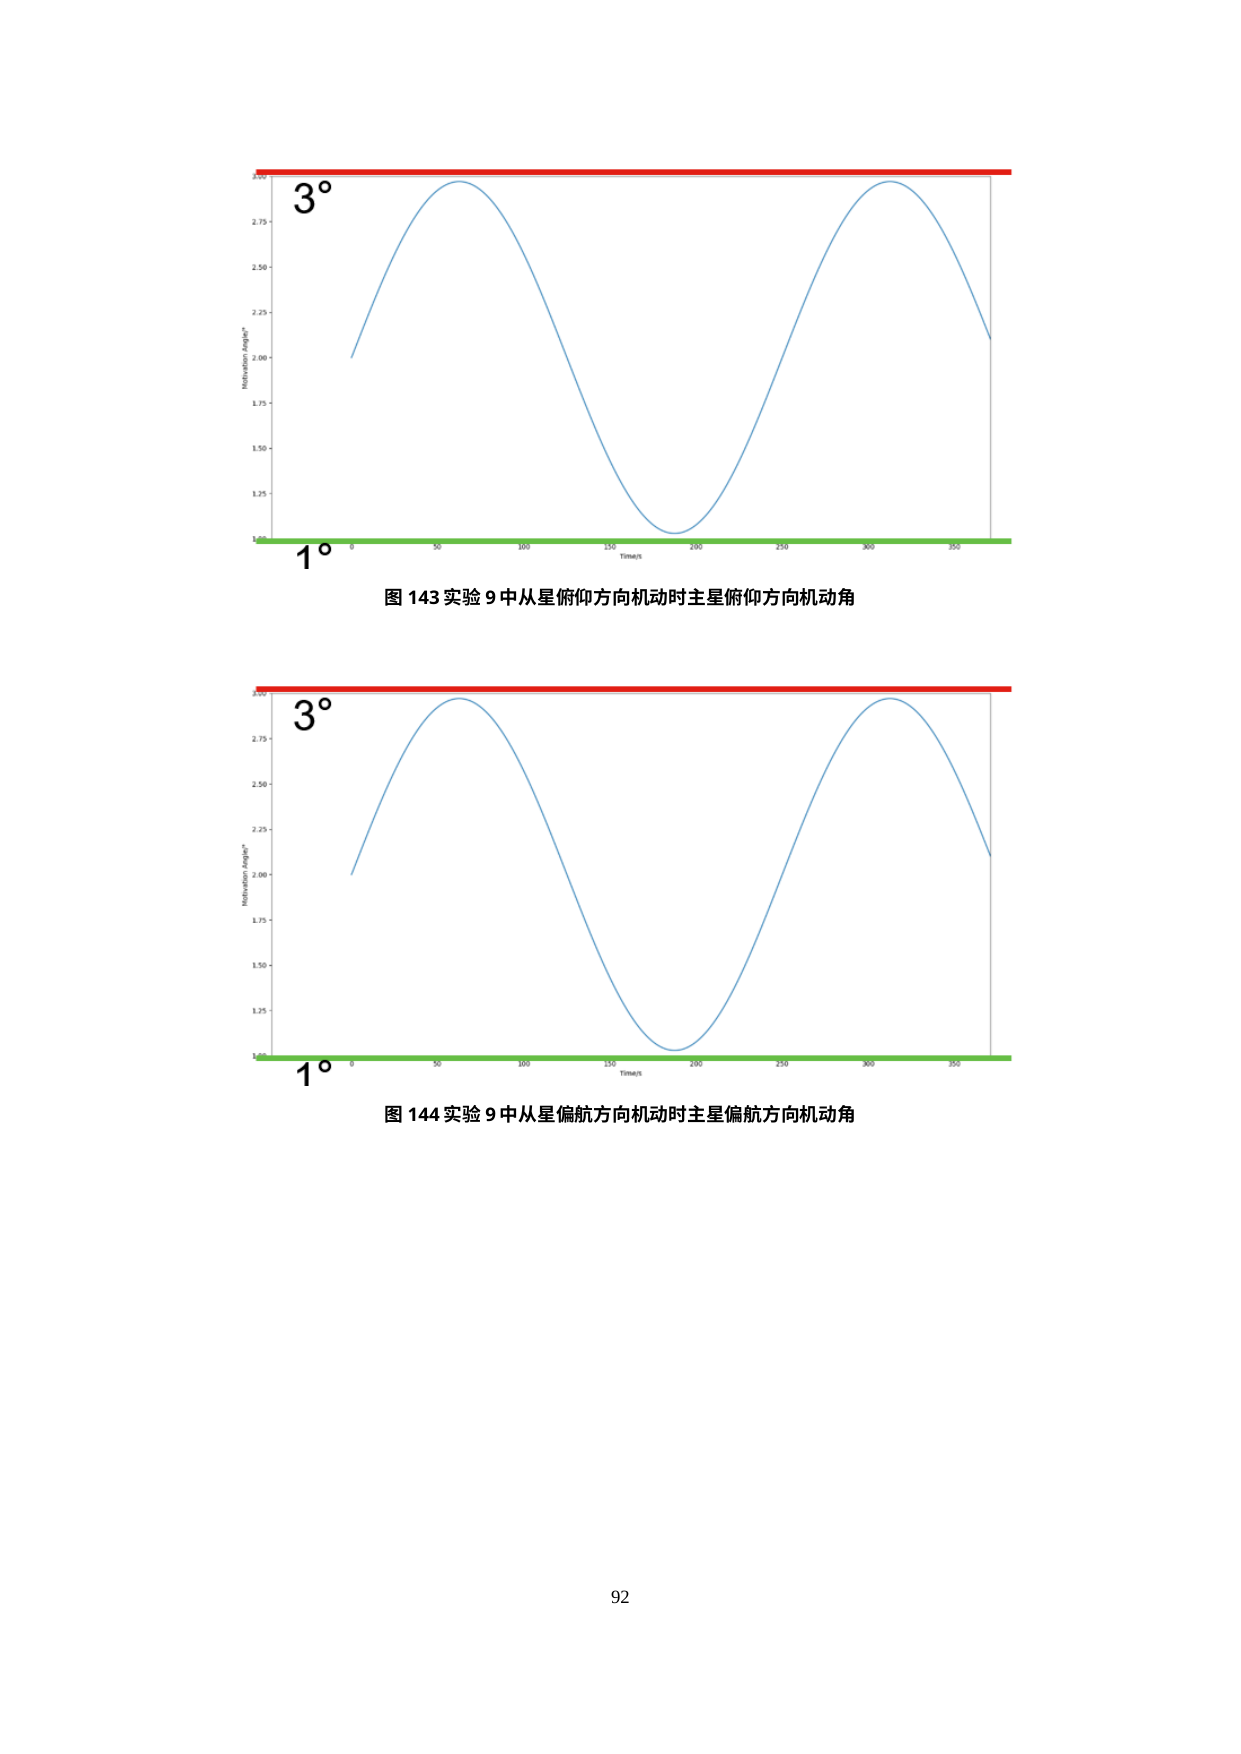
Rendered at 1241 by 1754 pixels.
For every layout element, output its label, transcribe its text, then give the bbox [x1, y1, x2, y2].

text 图 144 实验9中从星偏航方向机动时主星偏航方向机动角 [187, 1099, 1053, 1127]
text 图 143 实验9中从星俯仰方向机动时主星俯仰方向机动角 [187, 583, 1053, 610]
